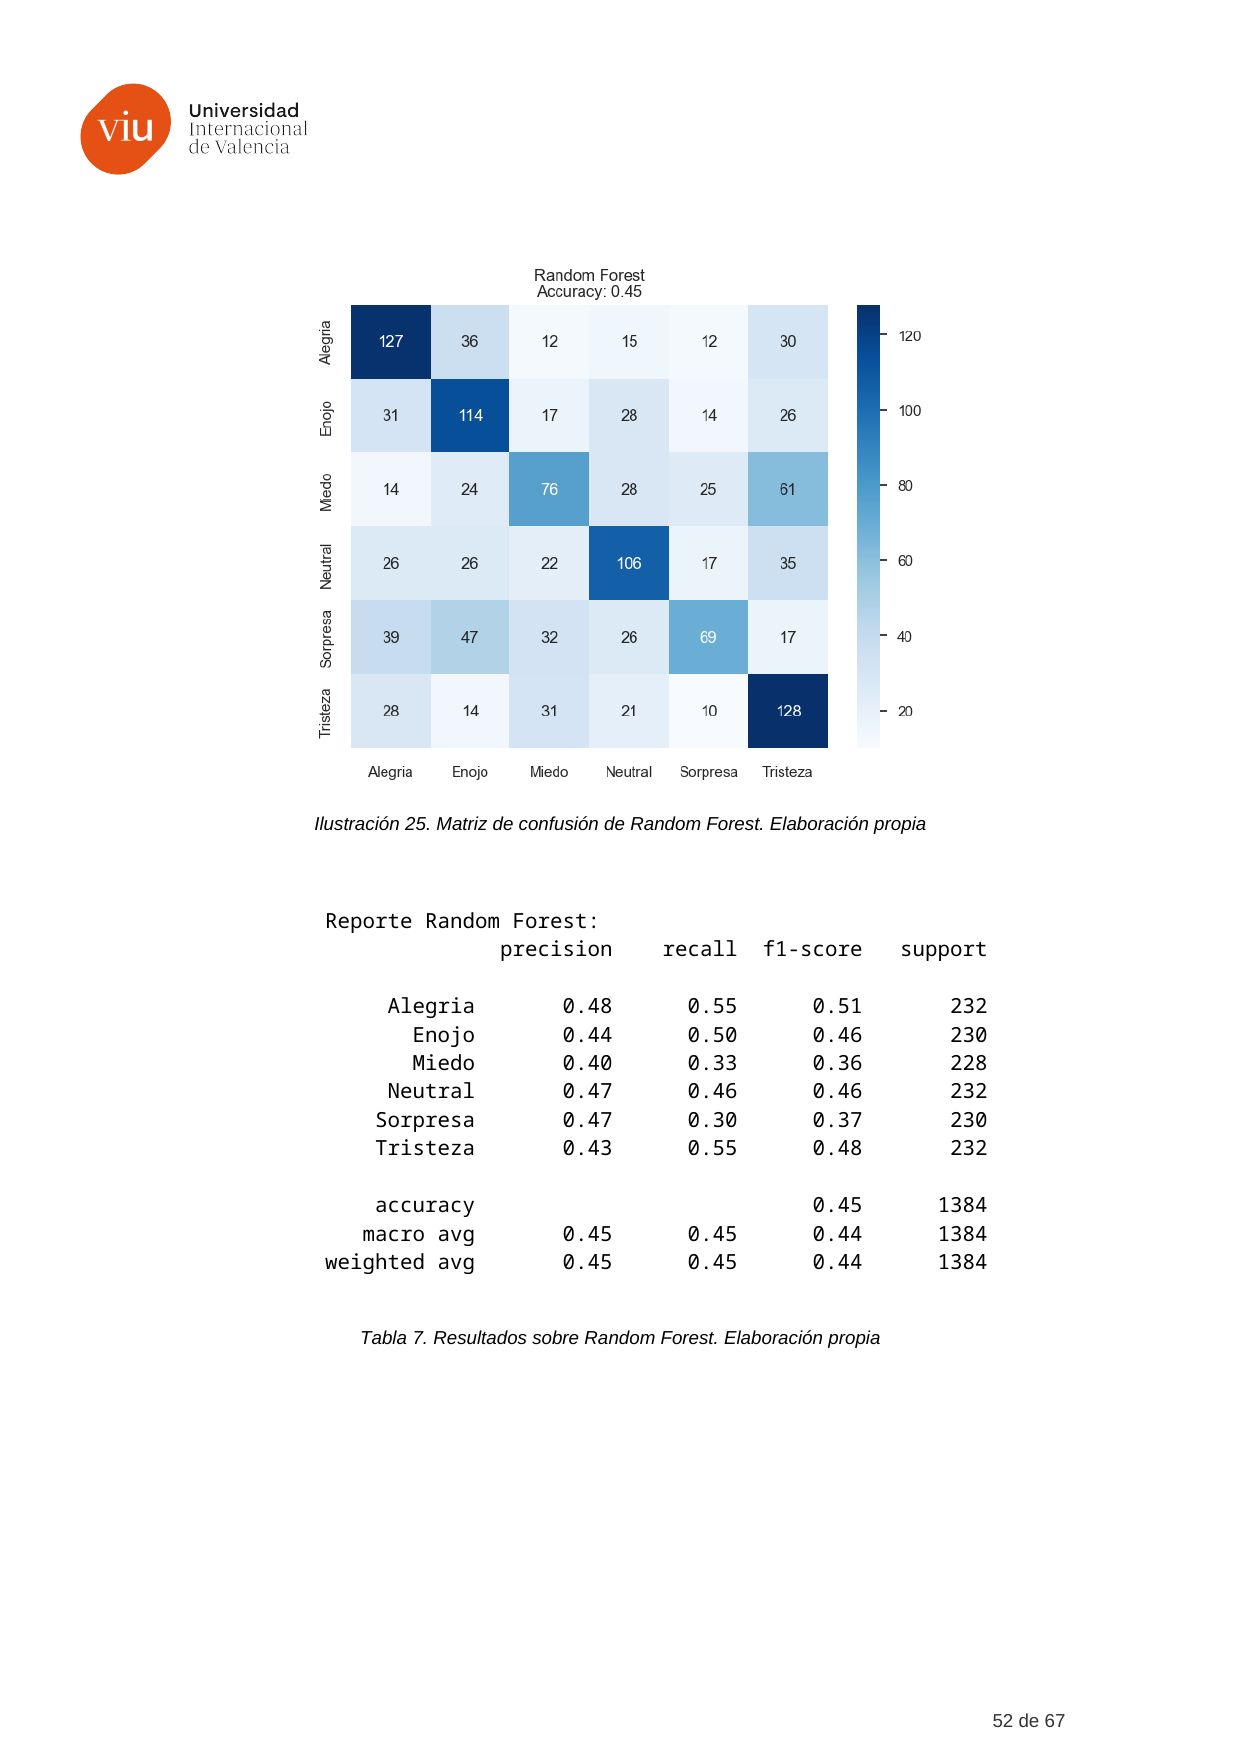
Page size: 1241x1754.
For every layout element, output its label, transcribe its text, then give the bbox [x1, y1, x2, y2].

text Ilustración 25. Matriz de confusión de Random Forest. Elaboración propia [177, 812, 1063, 834]
text Tabla 7. Resultados sobre Random Forest. Elaboración propia [177, 1327, 1063, 1348]
text accuracy 0.45 1384 [325, 1190, 1063, 1219]
text Tristeza 0.43 0.55 0.48 232 [325, 1133, 1063, 1162]
picture [310, 259, 930, 788]
text Sorpresa 0.47 0.30 0.37 230 [325, 1105, 1063, 1133]
text Alegria 0.48 0.55 0.51 232 [325, 991, 1063, 1020]
text Miedo 0.40 0.33 0.36 228 [325, 1048, 1063, 1077]
picture [59, 62, 329, 197]
text precision recall f1-score support [325, 934, 1063, 963]
text Enojo 0.44 0.50 0.46 230 [325, 1020, 1063, 1048]
text Neutral 0.47 0.46 0.46 232 [325, 1077, 1063, 1105]
text Reporte Random Forest: [325, 906, 1063, 934]
text macro avg 0.45 0.45 0.44 1384 [325, 1219, 1063, 1247]
text weighted avg 0.45 0.45 0.44 1384 [325, 1247, 1063, 1276]
